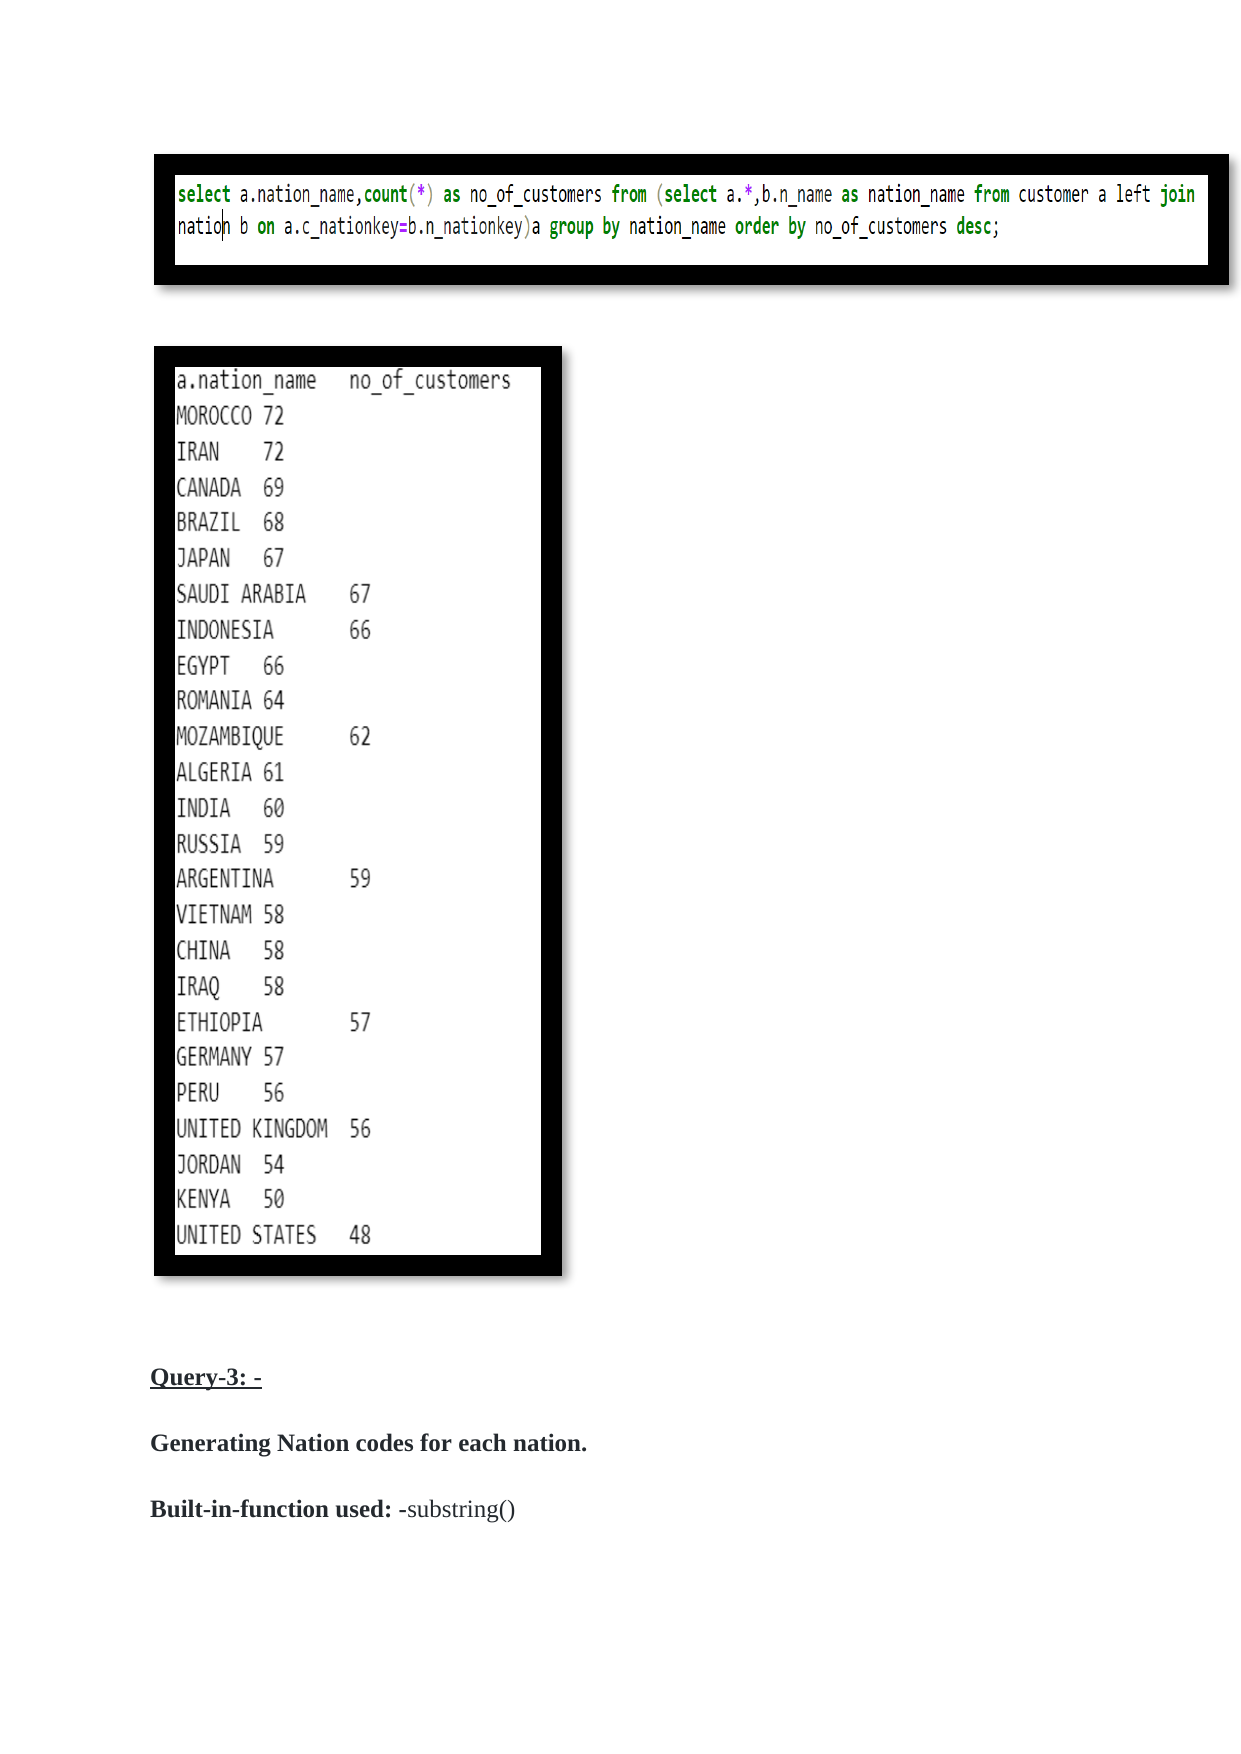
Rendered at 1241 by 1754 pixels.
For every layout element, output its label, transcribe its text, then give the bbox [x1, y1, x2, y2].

text Built-in-function used: -substring() [150, 1494, 1090, 1523]
picture [175, 367, 541, 1255]
text Generating Nation codes for each nation. [150, 1428, 1090, 1457]
picture [175, 175, 1208, 265]
text Query-3: - [150, 1362, 1090, 1391]
